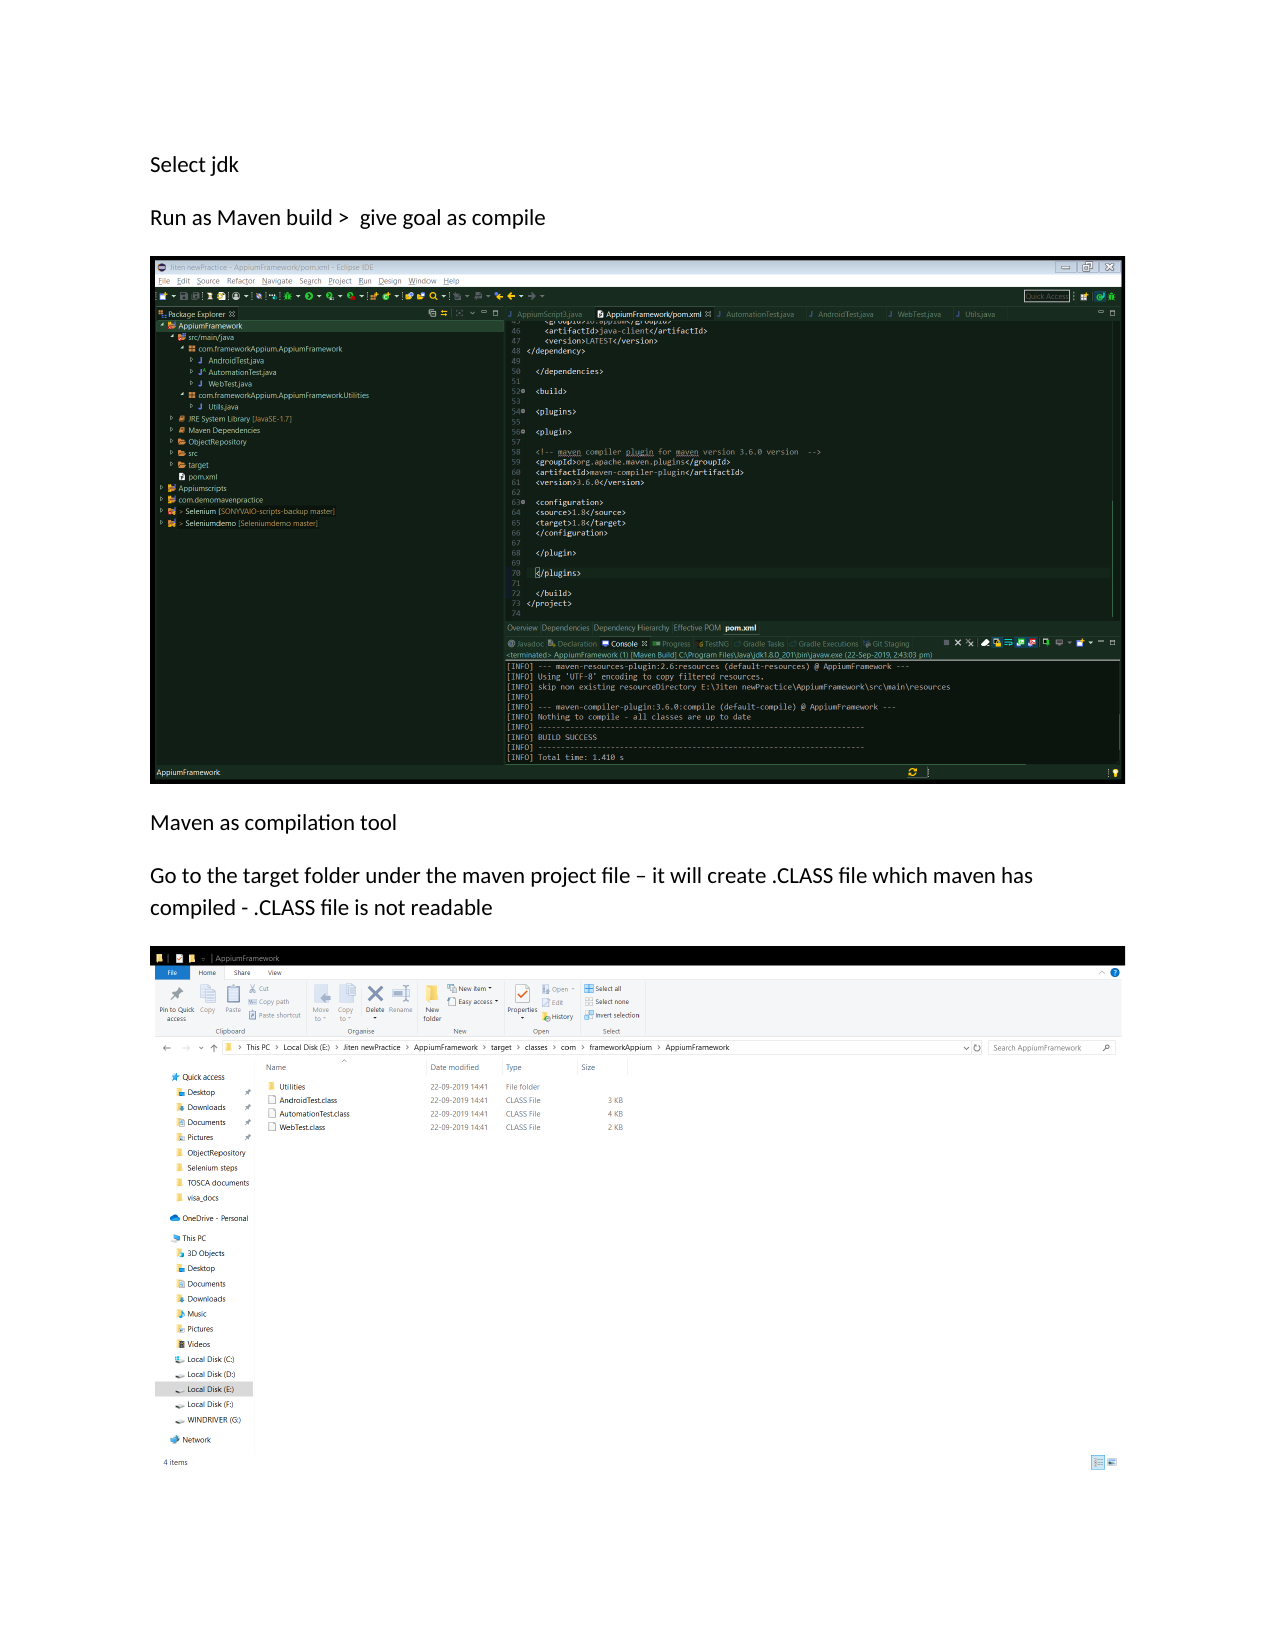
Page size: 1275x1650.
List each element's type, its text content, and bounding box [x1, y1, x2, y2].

text Go to the target folder under the maven project file – it will create .CLASS file which maven has compiled - .CLASS file is not readable [150, 861, 1125, 922]
text Maven as compilation tool [150, 808, 1125, 836]
text Select jdk [150, 150, 1125, 178]
text Run as Maven build > give goal as compile [150, 203, 1125, 231]
